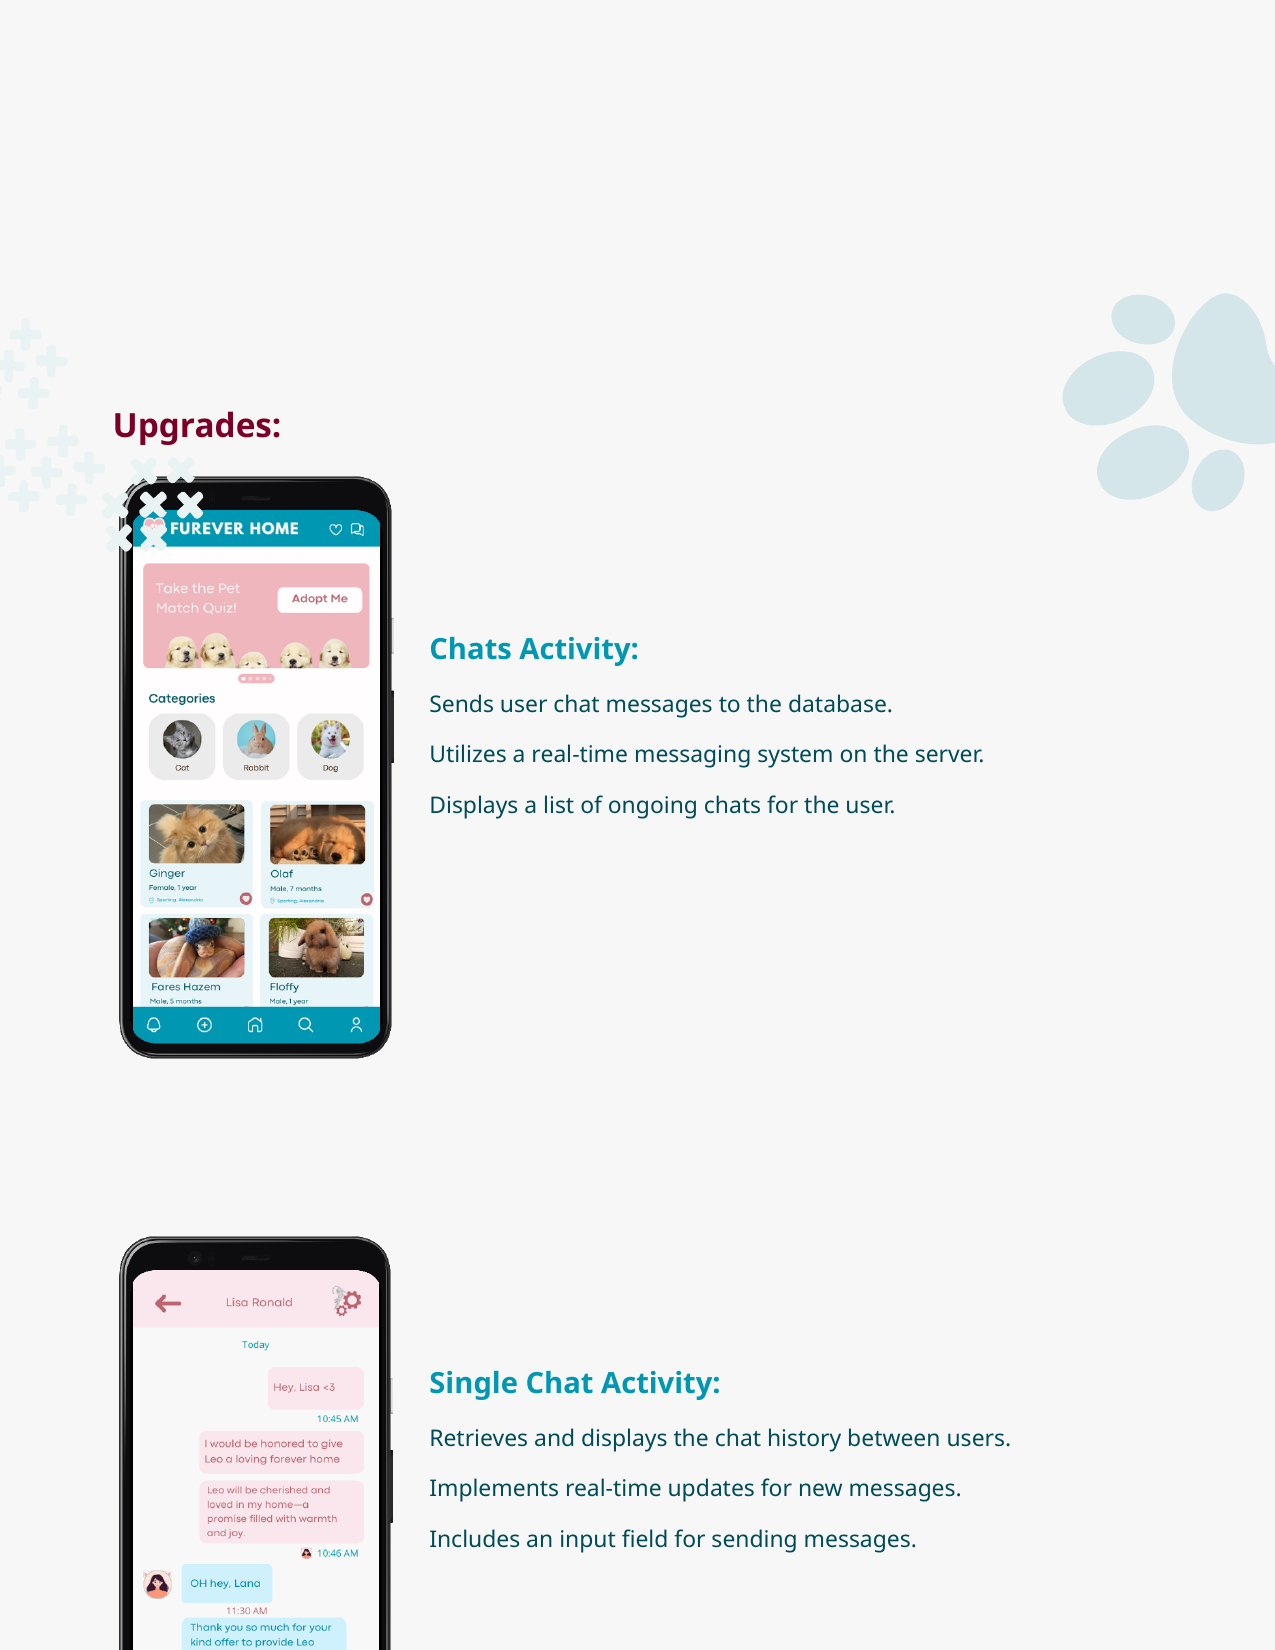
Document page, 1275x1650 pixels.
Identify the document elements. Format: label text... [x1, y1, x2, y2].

text Upgrades: [112, 401, 1162, 447]
picture [112, 1226, 399, 1650]
picture [112, 467, 400, 1087]
